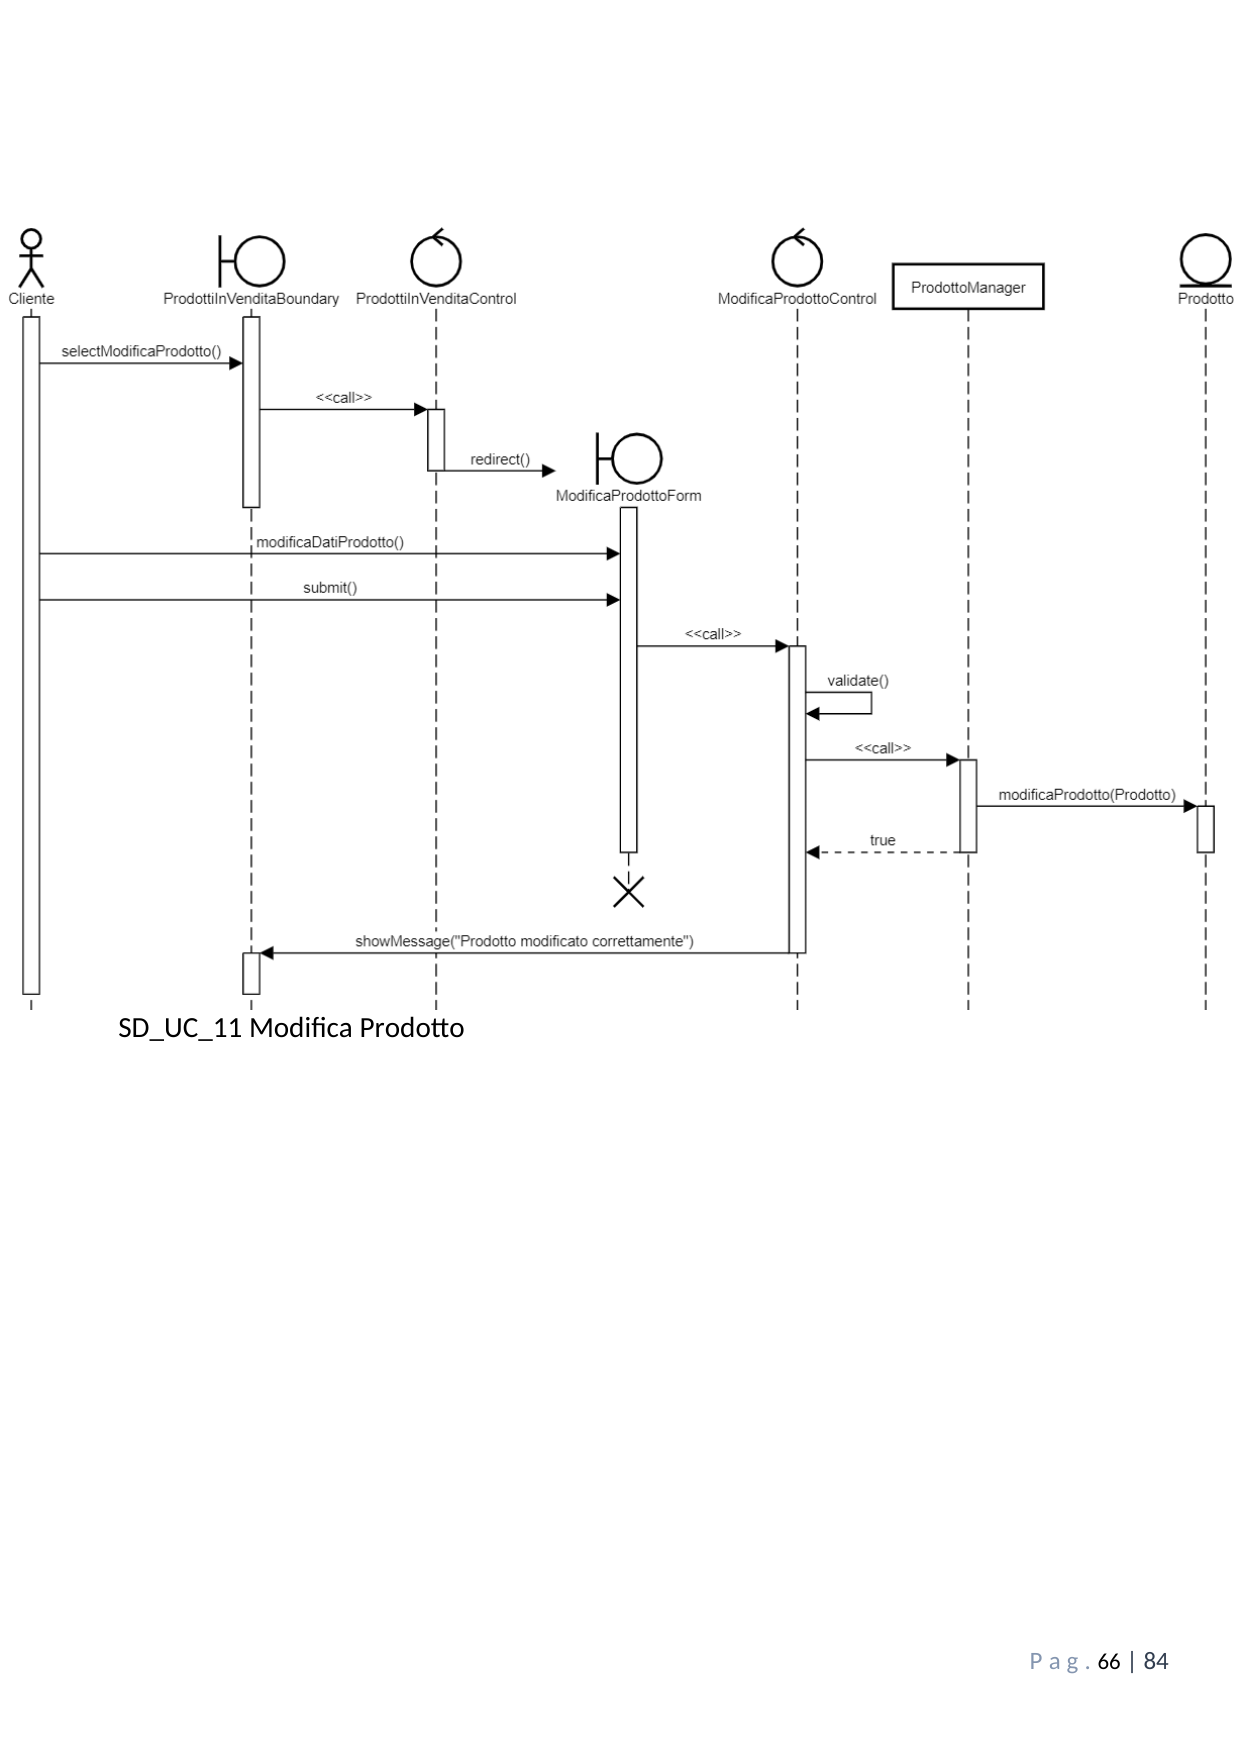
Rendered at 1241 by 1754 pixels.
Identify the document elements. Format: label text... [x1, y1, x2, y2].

text SD_UC_11 Modifica Prodotto [118, 1010, 1122, 1045]
picture [0, 219, 1241, 1010]
